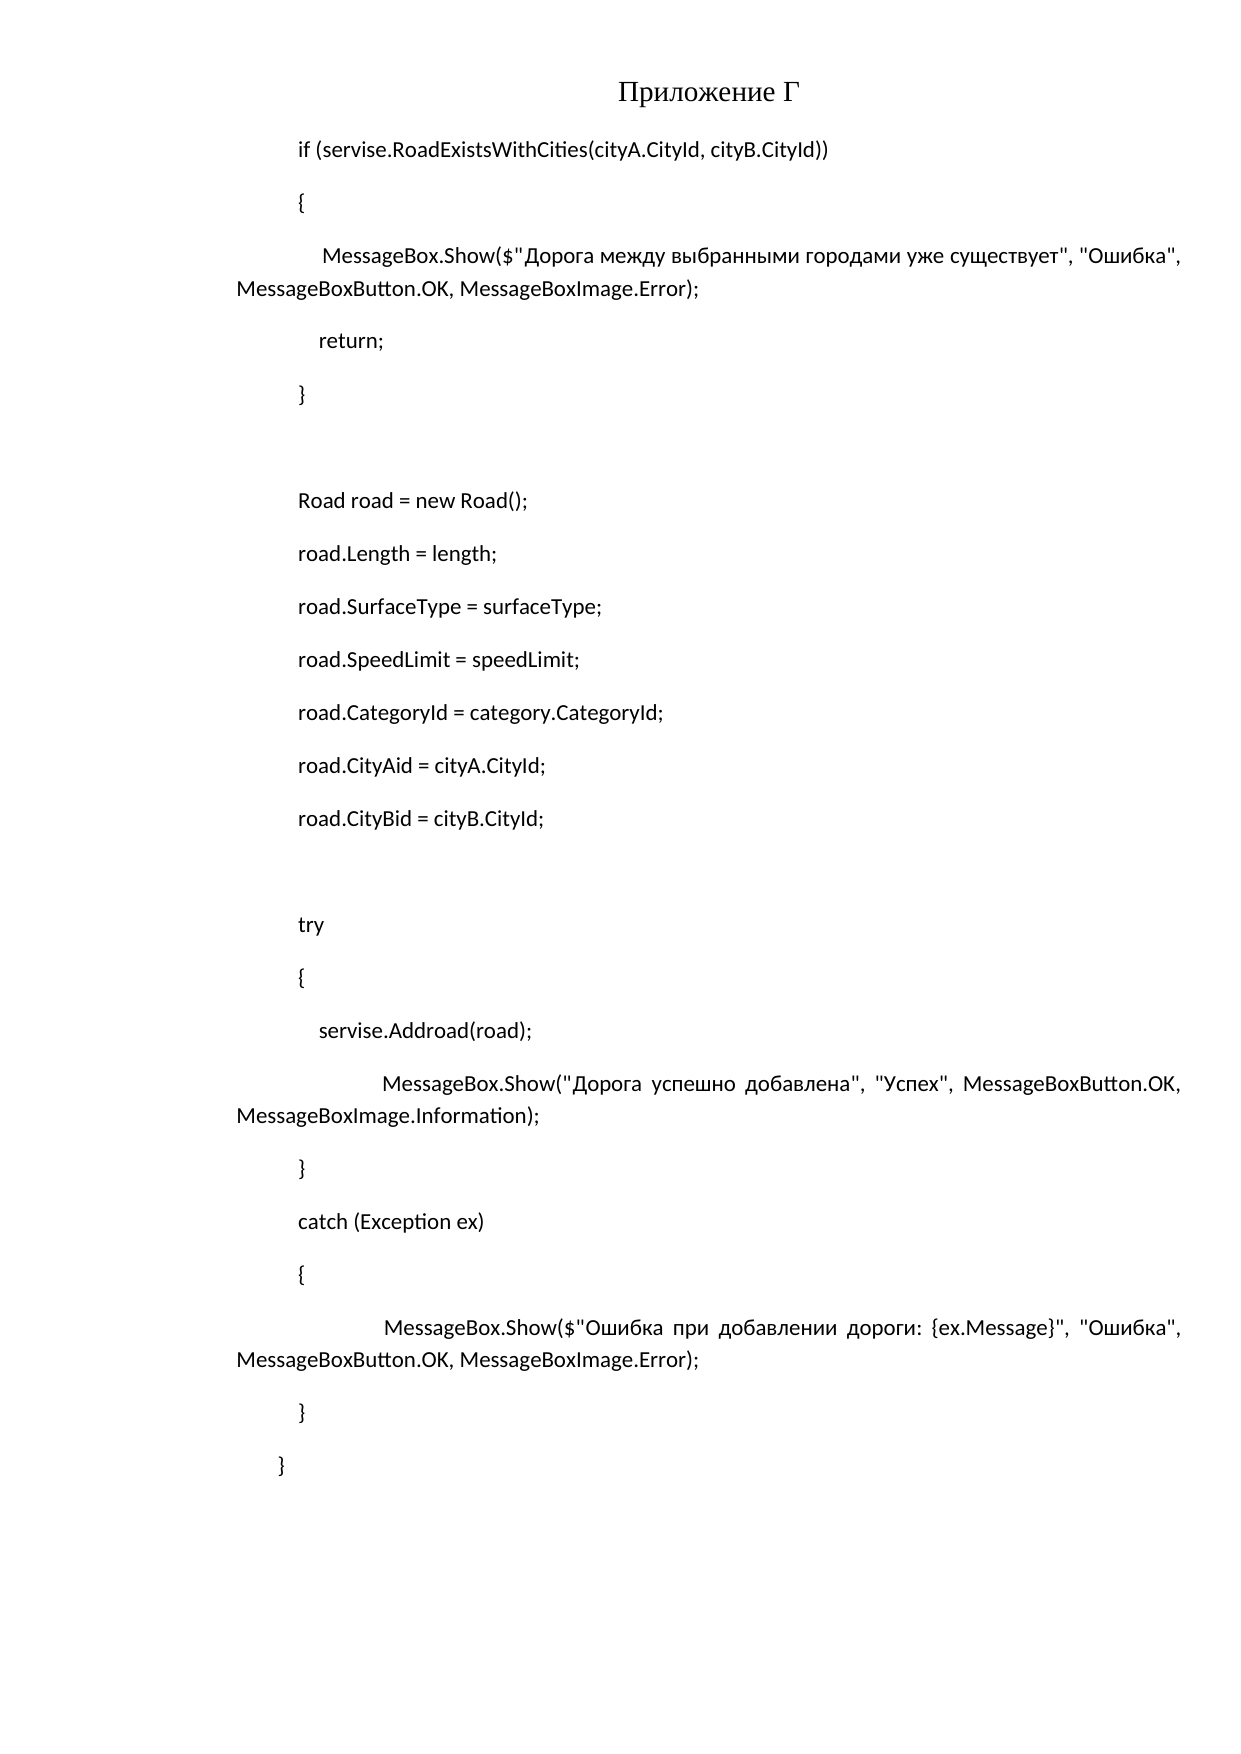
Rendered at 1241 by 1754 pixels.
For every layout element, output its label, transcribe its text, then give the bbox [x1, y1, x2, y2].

text { [236, 963, 1181, 991]
text } [236, 1398, 1181, 1426]
text servise.Addroad(road); [236, 1016, 1181, 1044]
text MessageBox.Show($"Ошибка при добавлении дороги: {ex.Message}", "Ошибка", MessageBoxButton.OK, MessageBoxImage.Error); [236, 1313, 1181, 1373]
text } [236, 380, 1181, 408]
text road.CityAid = cityA.CityId; [236, 751, 1181, 779]
text return; [236, 327, 1181, 355]
text try [236, 910, 1181, 938]
text { [236, 1260, 1181, 1288]
text road.SpeedLimit = speedLimit; [236, 645, 1181, 673]
text catch (Exception ex) [236, 1207, 1181, 1235]
text road.CategoryId = category.CategoryId; [236, 698, 1181, 726]
text MessageBox.Show("Дорога успешно добавлена", "Успех", MessageBoxButton.OK, MessageBoxImage.Information); [236, 1069, 1181, 1129]
text if (servise.RoadExistsWithCities(cityA.CityId, cityB.CityId)) [236, 135, 1181, 163]
text road.SurfaceType = surfaceType; [236, 592, 1181, 620]
text Road road = new Road(); [236, 486, 1181, 514]
text road.Length = length; [236, 539, 1181, 567]
text road.CityBid = cityB.CityId; [236, 804, 1181, 832]
text MessageBox.Show($"Дорога между выбранными городами уже существует", "Ошибка", MessageBoxButton.OK, MessageBoxImage.Error); [236, 241, 1181, 302]
text } [236, 1451, 1181, 1479]
text { [236, 188, 1181, 216]
text } [236, 1154, 1181, 1182]
